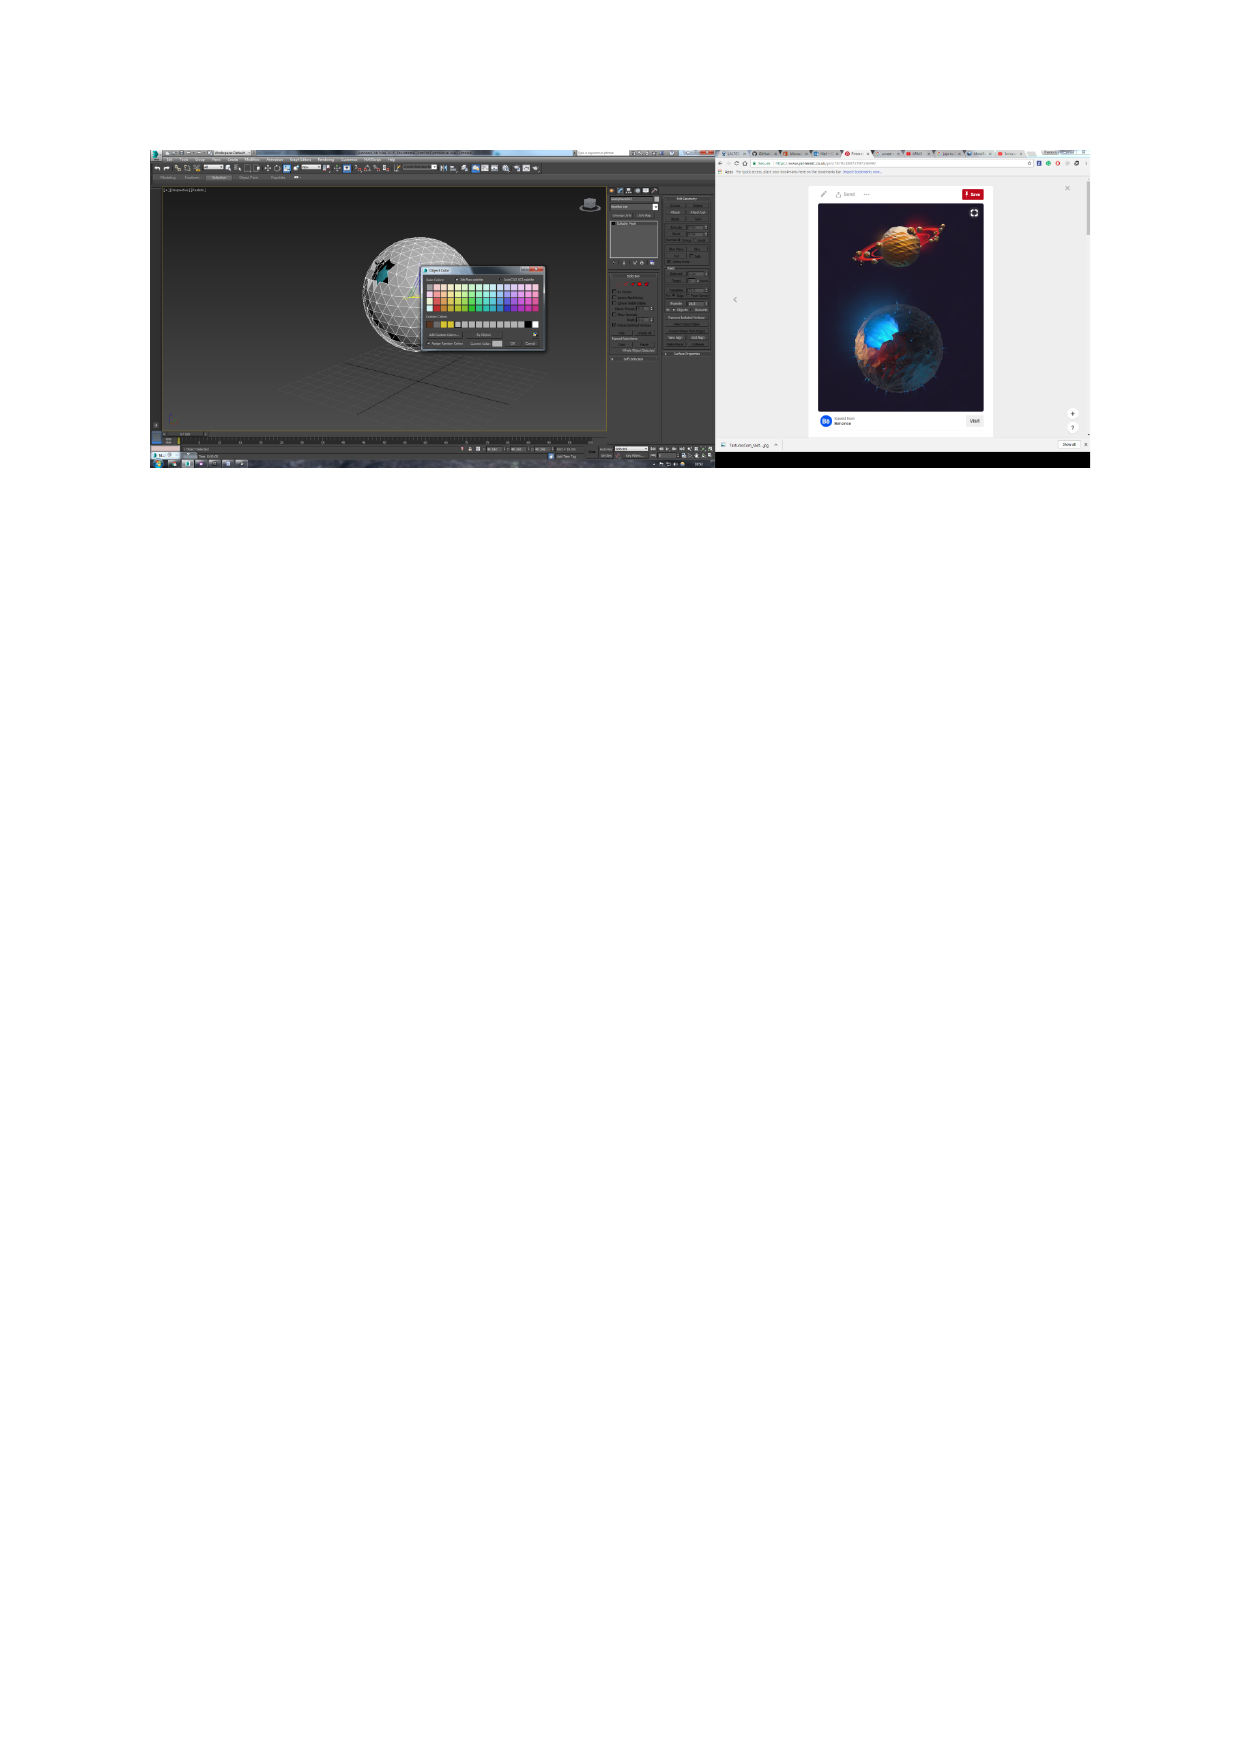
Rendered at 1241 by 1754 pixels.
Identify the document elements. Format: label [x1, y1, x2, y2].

picture [150, 150, 1091, 468]
